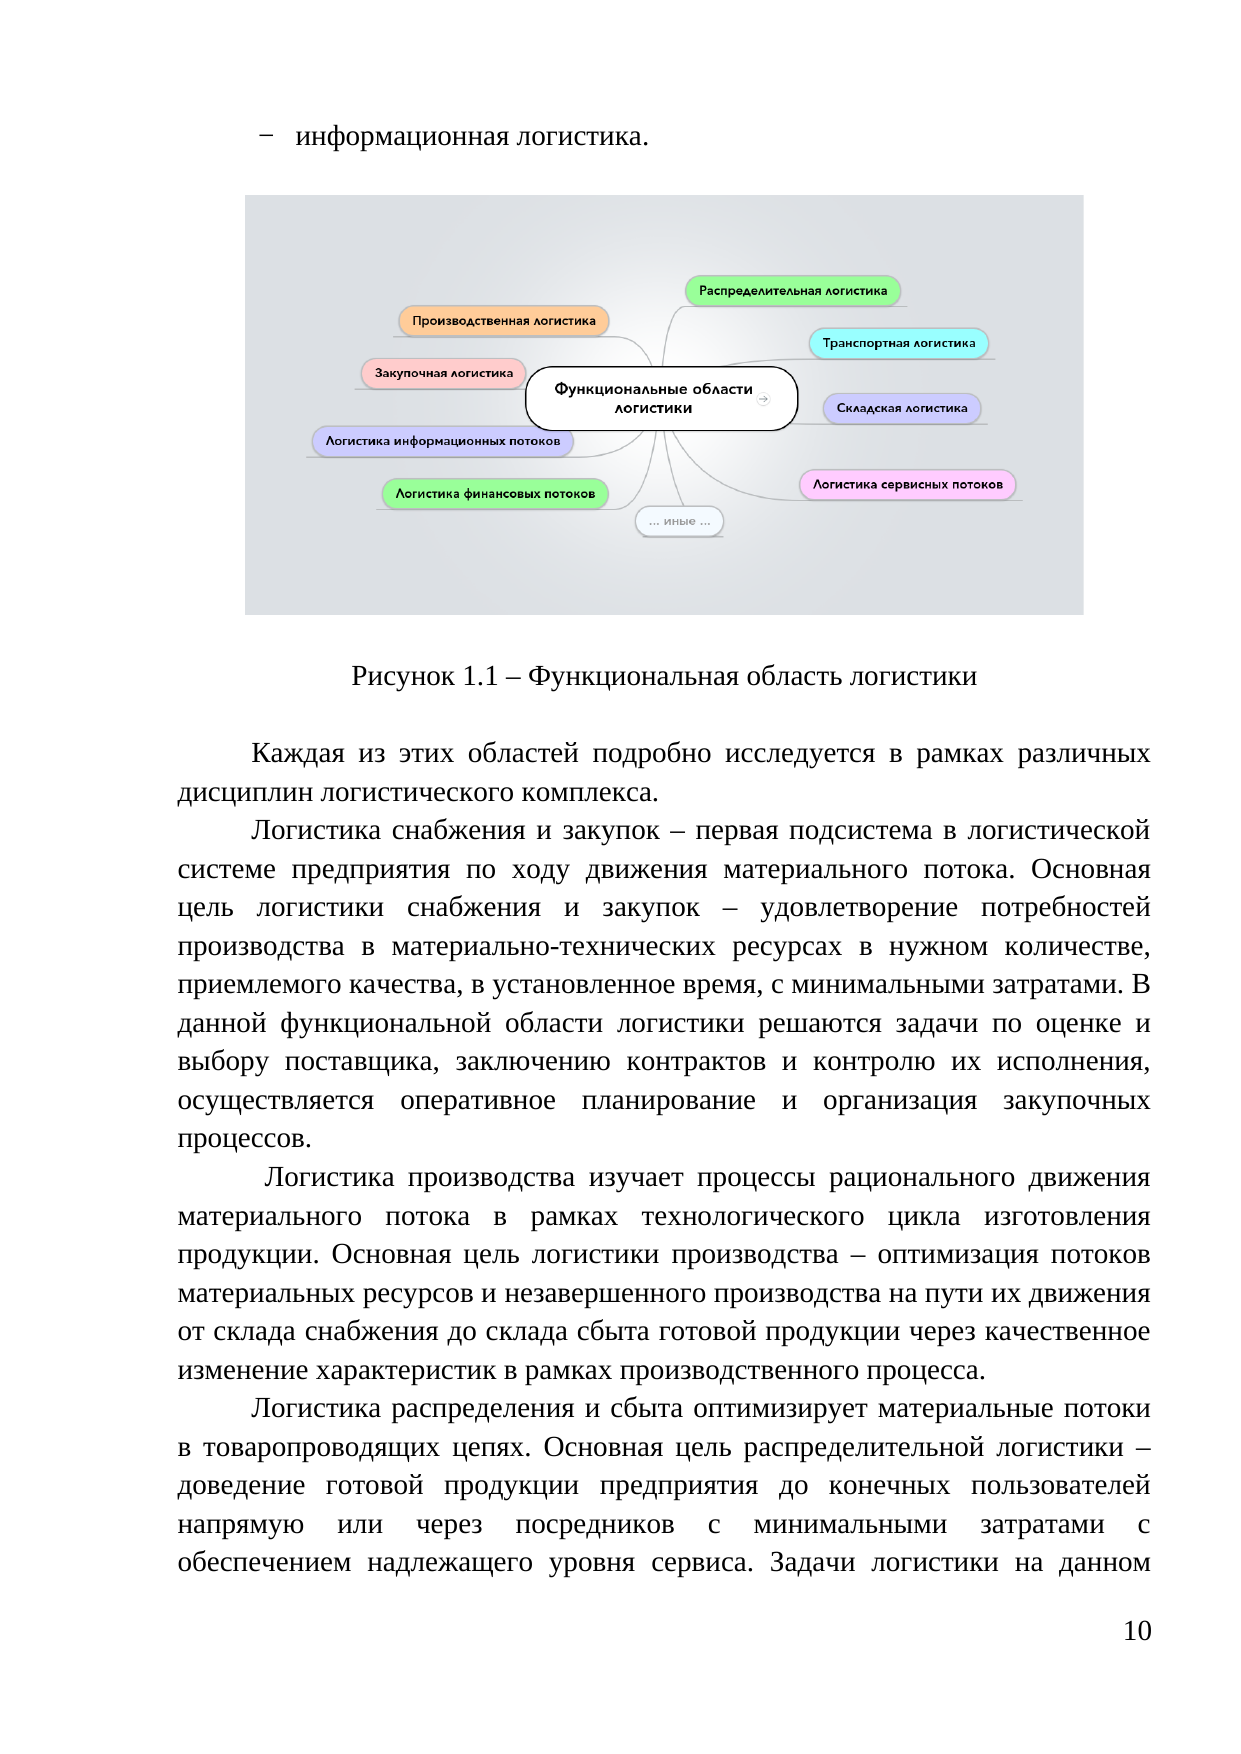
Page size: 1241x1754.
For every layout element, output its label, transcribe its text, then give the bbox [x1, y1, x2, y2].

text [177, 1390, 1152, 1578]
text Рисунок 1.1 – Функциональная область логистики [177, 658, 1152, 692]
text Логистика производства изучает процессы рационального движения материального потока в рамках технологического цикла изготовления продукции. Основная цель логистики производства – оптимизация потоков материальных ресурсов и незавершенного производства на пути их движения от склада снабжения до склада сбыта готовой продукции через качественное изменение характеристик в рамках производственного процесса. [177, 1159, 1152, 1385]
text Каждая из этих областей подробно исследуется в рамках различных дисциплин логистического комплекса. [177, 735, 1152, 807]
list информационная логистика. [258, 118, 1152, 152]
picture [245, 195, 1084, 615]
text Логистика снабжения и закупок – первая подсистема в логистической системе предприятия по ходу движения материального потока. Основная цель логистики снабжения и закупок – удовлетворение потребностей производства в материально-технических ресурсах в нужном количестве, приемлемого качества, в установленное время, с минимальными затратами. В данной функциональной области логистики решаются задачи по оценке и выбору поставщика, заключению контрактов и контролю их исполнения, осуществляется оперативное планирование и организация закупочных процессов. [177, 812, 1152, 1154]
